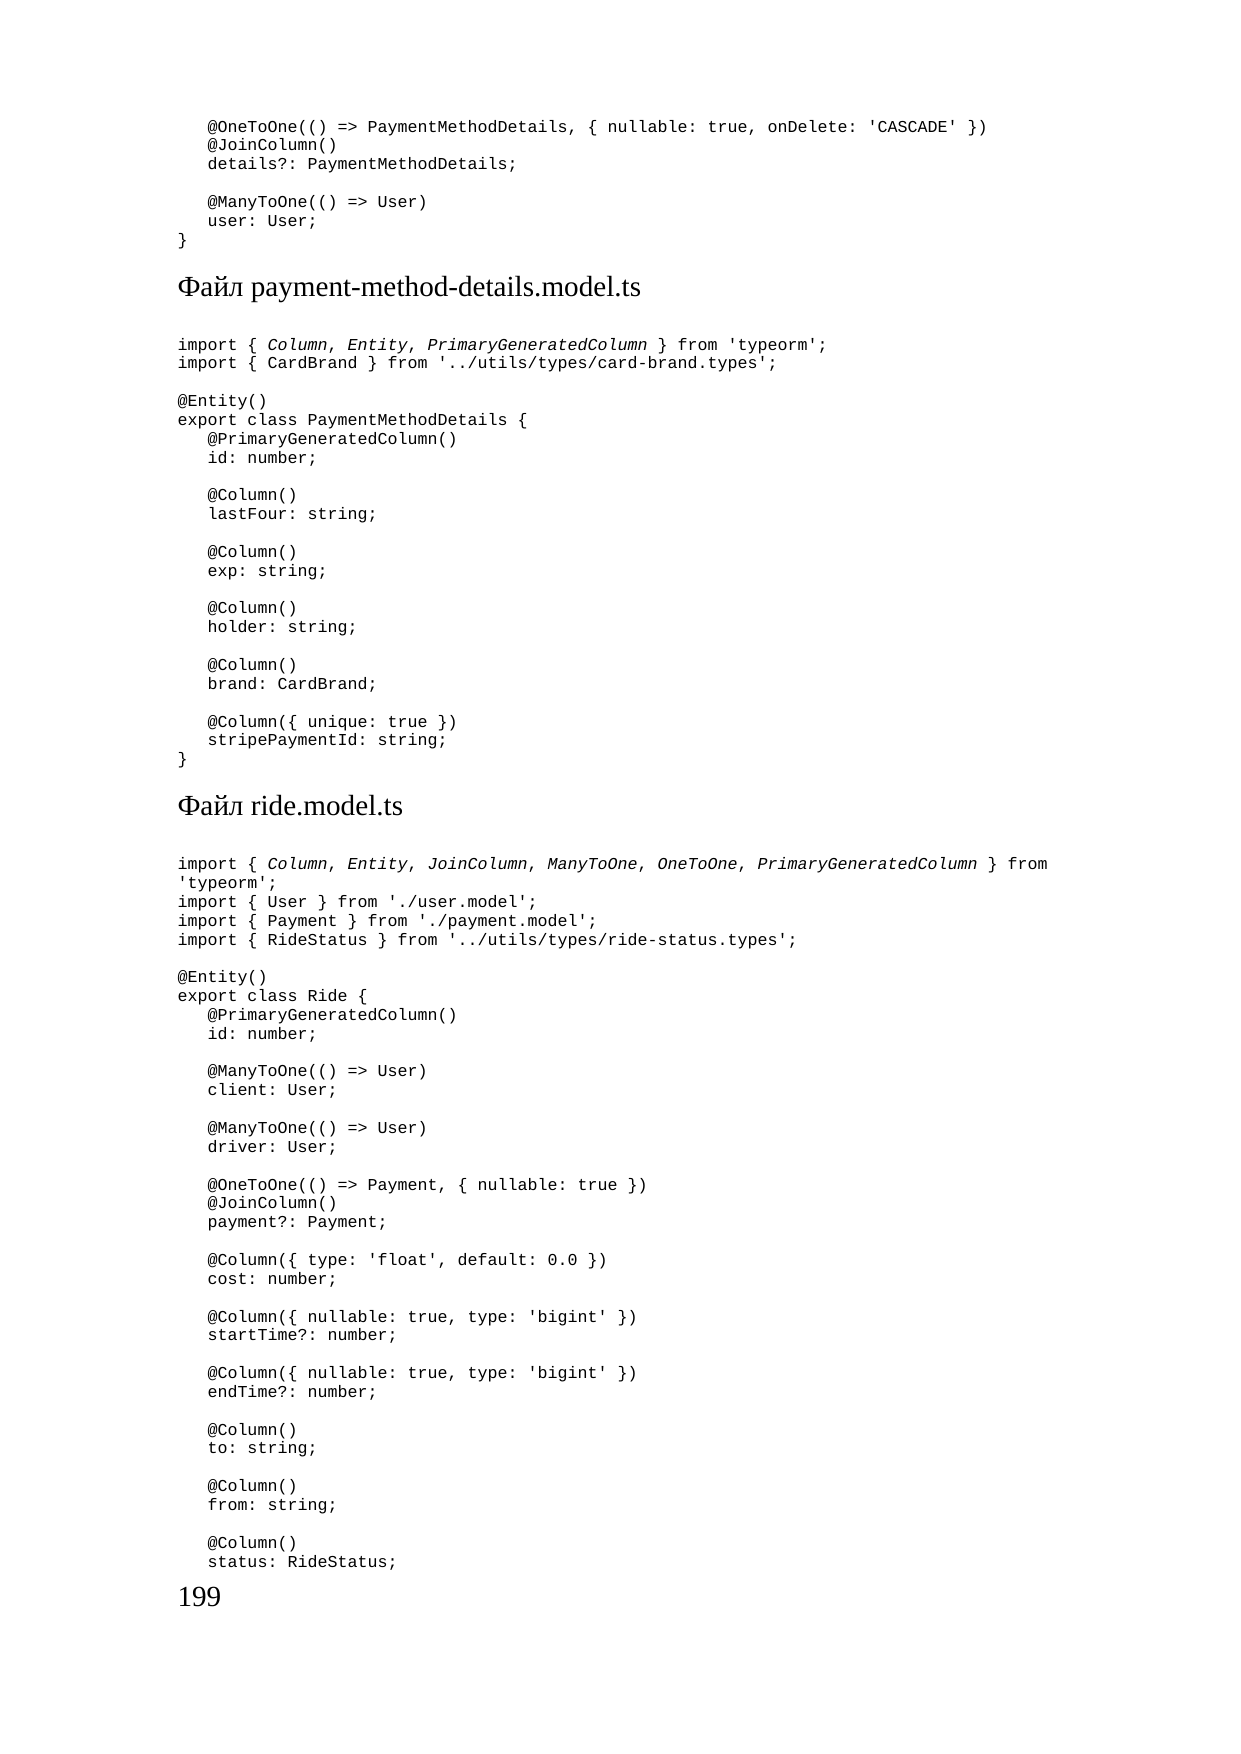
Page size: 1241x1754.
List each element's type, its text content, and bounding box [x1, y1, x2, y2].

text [177, 856, 1152, 1572]
text Файл ride.model.ts [177, 788, 1152, 856]
text import { Column, Entity, PrimaryGeneratedColumn } from 'typeorm'; import { CardBrand } from '../utils/types/card-brand.types'; @Entity() export class PaymentMethodDetails { @PrimaryGeneratedColumn() id: number; @Column() lastFour: string; @Column() exp: string; @Column() holder: string; @Column() brand: CardBrand; @Column({ unique: true }) stripePaymentId: string; } [177, 336, 1152, 770]
text Файл payment-method-details.model.ts [177, 269, 1152, 336]
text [177, 118, 1152, 250]
